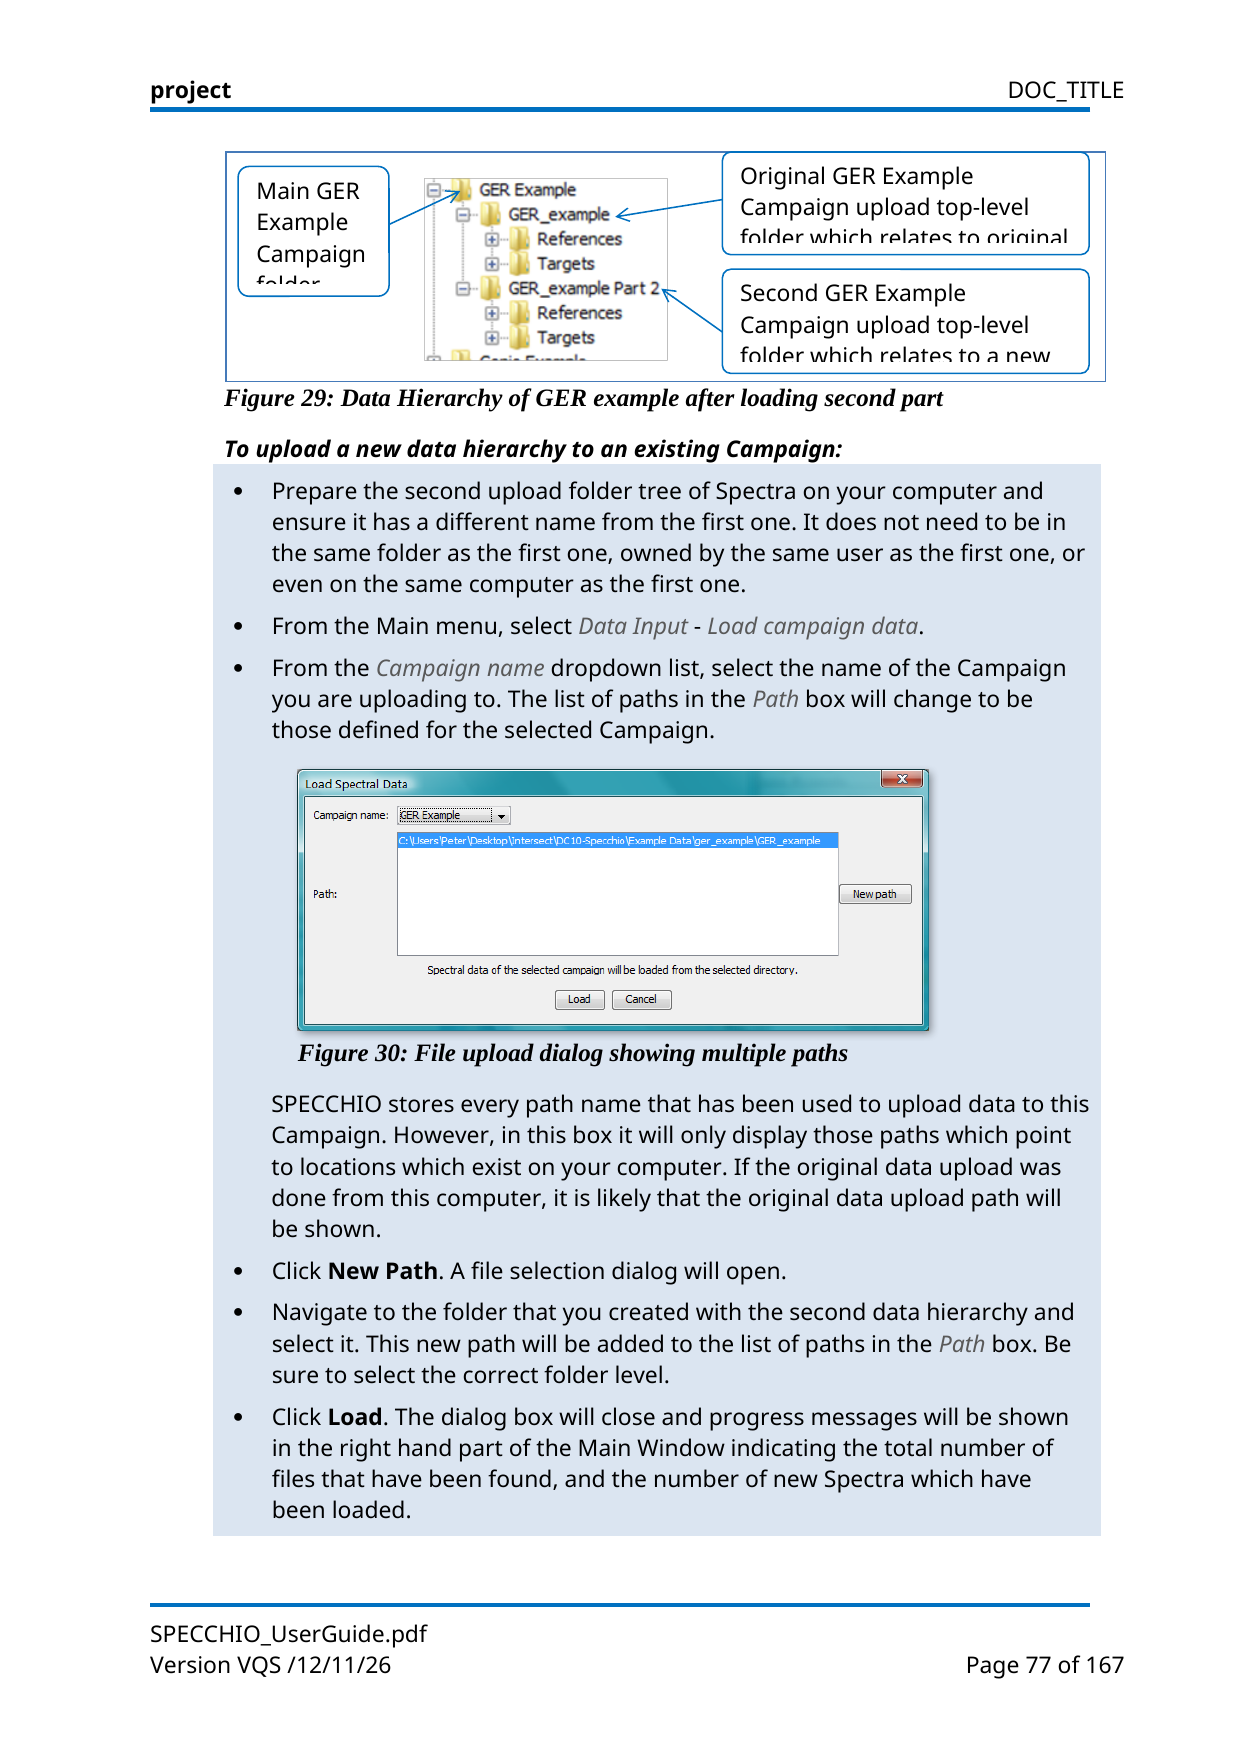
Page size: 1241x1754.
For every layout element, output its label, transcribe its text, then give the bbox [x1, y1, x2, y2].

table_header Prepare the second upload folder tree of Spectra on your computer and ensure it has a different name from the first one. It does not need to be in the same folder as the first one, owned by the same user as the first one, or even on the same computer as the first one. From the Main menu, select Data Input - Load campaign data. From the Campaign name dropdown list, select the name of the Campaign you are uploading to. The list of paths in the Path box will change to be those defined for the selected Campaign. Figure 30: File upload dialog showing multiple paths SPECCHIO stores every path name that has been used to upload data to this Campaign. However, in this box it will only display those paths which point to locations which exist on your computer. If the original data upload was done from this computer, it is likely that the original data upload path will be shown. Click New Path. A file selection dialog will open. Navigate to the folder that you created with the second data hierarchy and select it. This new path will be added to the list of paths in the Path box. Be sure to select the correct folder level. Click Load. The dialog box will close and progress messages will be shown in the right hand part of the Main Window indicating the total number of files that have been found, and the number of new Spectra which have been loaded. [213, 464, 1101, 1536]
text Figure 29: Data Hierarchy of GER example after loading second part [224, 383, 1090, 412]
picture [422, 176, 670, 363]
subtitle To upload a new data hierarchy to an existing Campaign: [224, 433, 1090, 464]
picture [297, 769, 929, 1031]
